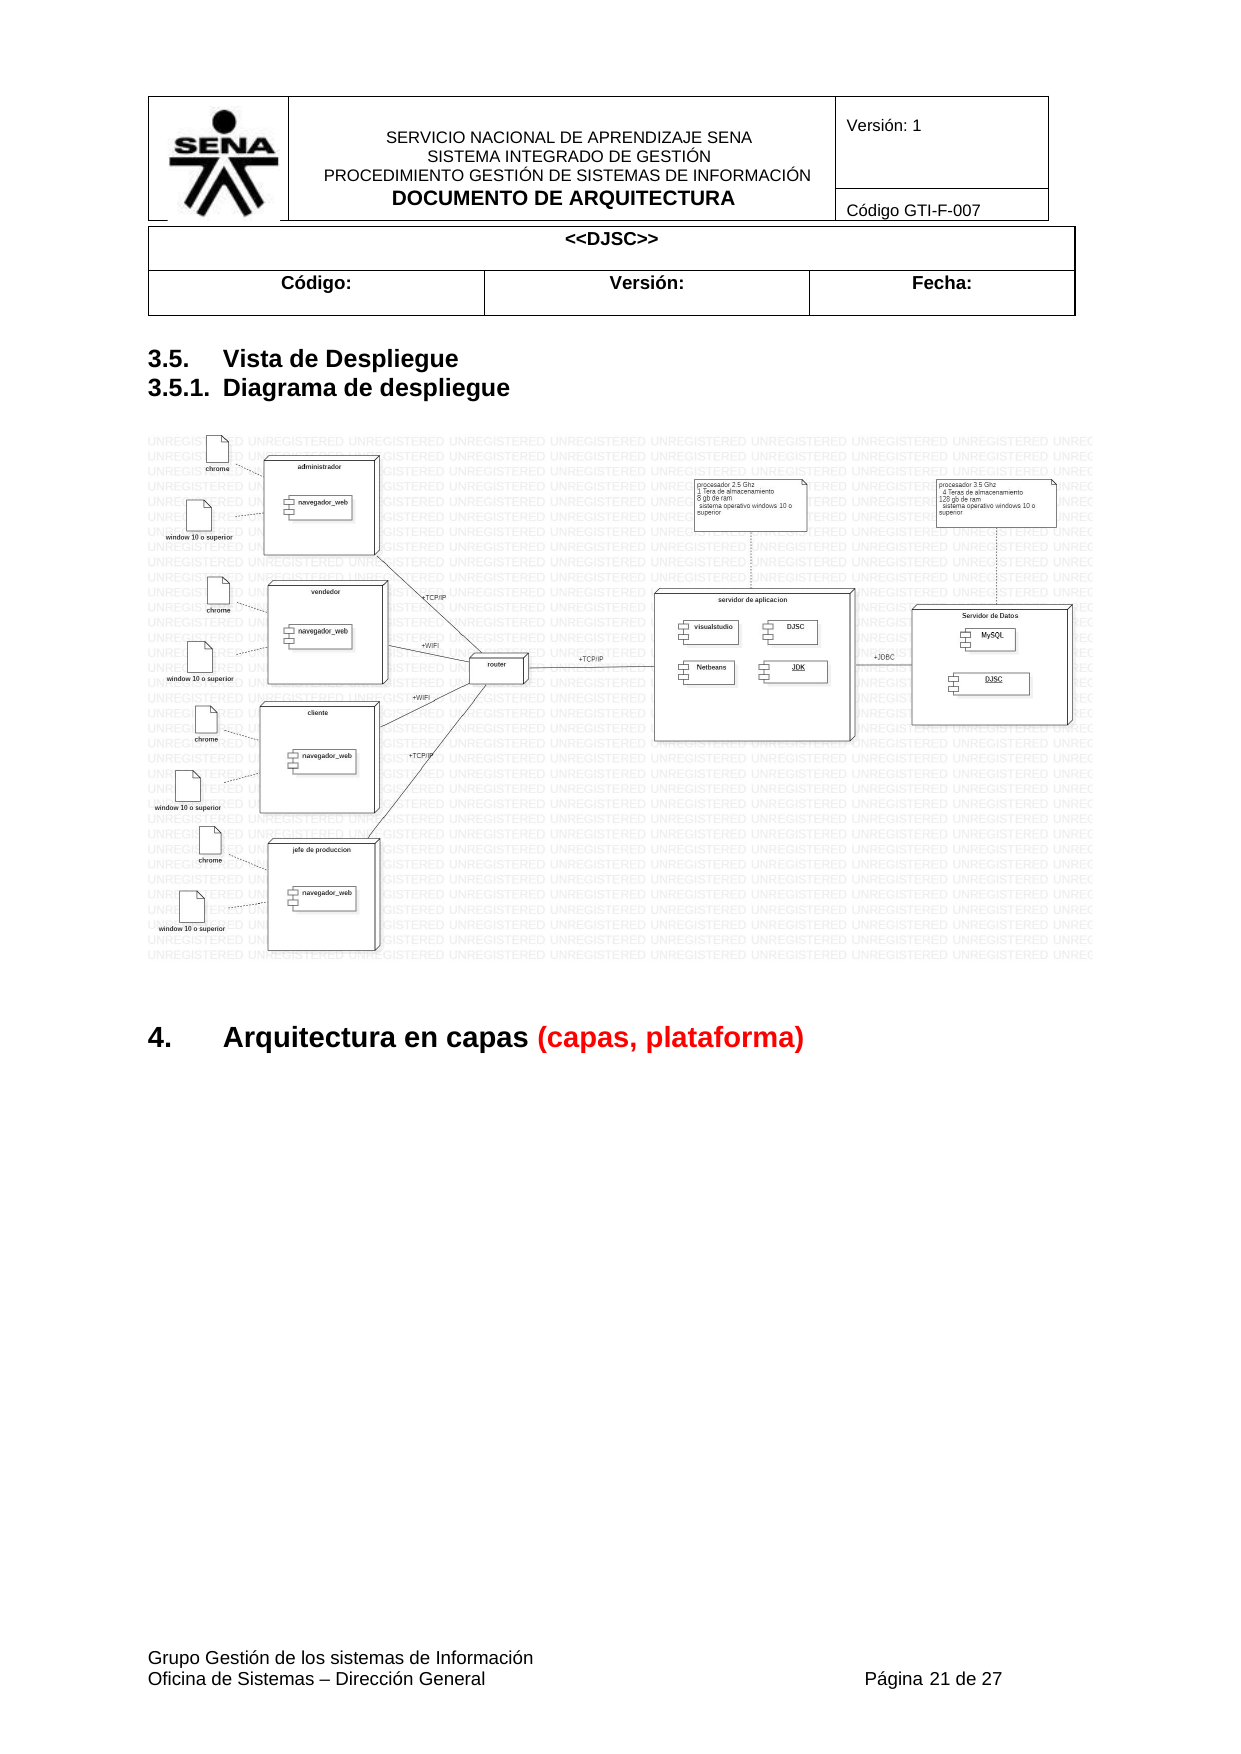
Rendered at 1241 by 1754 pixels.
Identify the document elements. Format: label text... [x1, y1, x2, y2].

subtitle Diagrama de despliegue [148, 373, 1092, 402]
picture [147, 430, 1093, 971]
picture [167, 106, 281, 221]
subtitle Vista de Despliegue [148, 344, 1092, 373]
subtitle Arquitectura en capas (capas, plataforma) [148, 1020, 1092, 1053]
